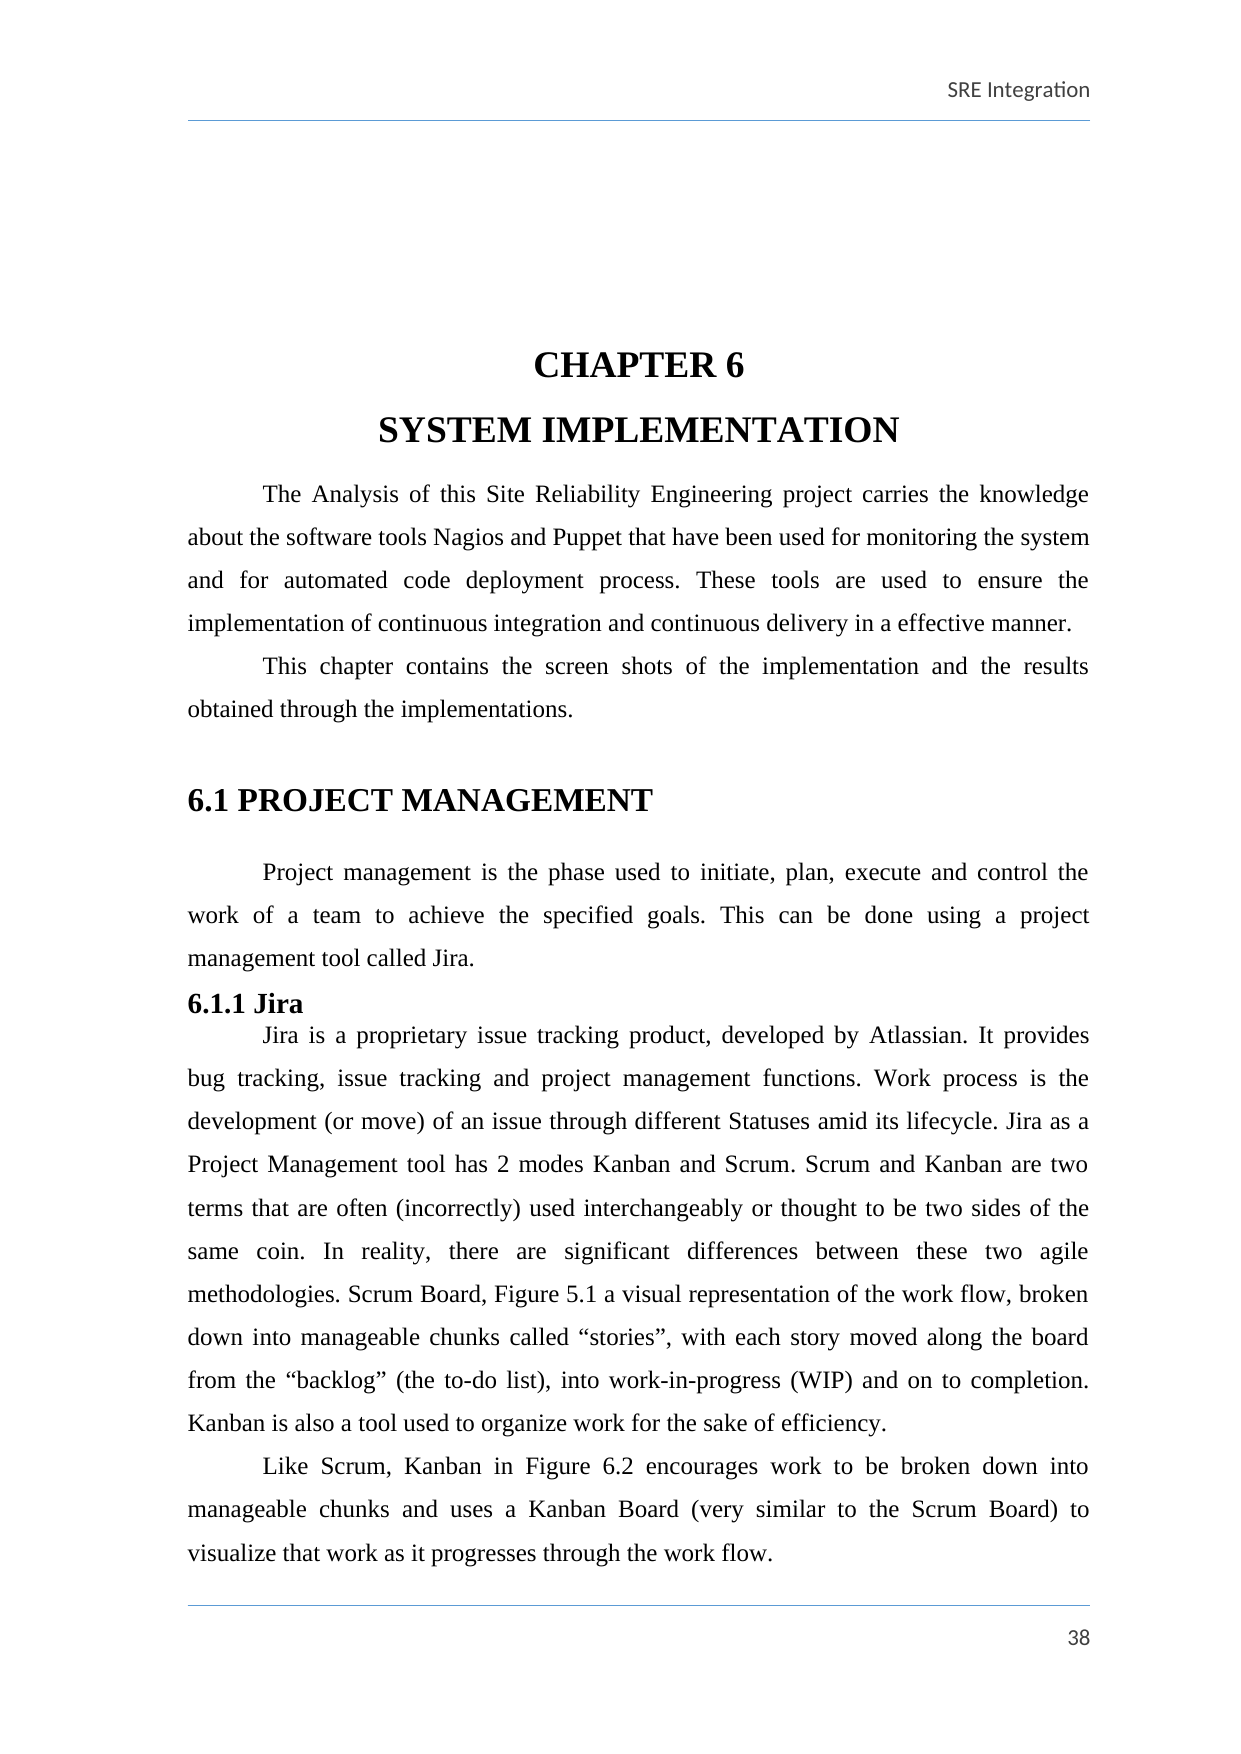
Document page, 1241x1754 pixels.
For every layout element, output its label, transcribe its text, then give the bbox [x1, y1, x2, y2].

text Jira is a proprietary issue tracking product, developed by Atlassian. It provides bug tracking, issue tracking and project management functions. Work process is the development (or move) of an issue through different Statuses amid its lifecycle. Jira as a Project Management tool has 2 modes Kanban and Scrum. Scrum and Kanban are two terms that are often (incorrectly) used interchangeably or thought to be two sides of the same coin. In reality, there are significant differences between these two agile methodologies. Scrum Board, Figure 5.1 a visual representation of the work flow, broken down into manageable chunks called “stories”, with each story moved along the board from the “backlog” (the to-do list), into work-in-progress (WIP) and on to completion. Kanban is also a tool used to organize work for the sake of efficiency. [187, 1020, 1090, 1437]
text 6.1 PROJECT MANAGEMENT [187, 781, 1090, 819]
text The Analysis of this Site Reliability Engineering project carries the knowledge about the software tools Nagios and Puppet that have been used for monitoring the system and for automated code deployment process. These tools are used to ensure the implementation of continuous integration and continuous delivery in a effective manner. [187, 479, 1090, 637]
text This chapter contains the screen shots of the implementation and the results obtained through the implementations. [187, 651, 1090, 723]
text Like Scrum, Kanban in Figure 6.2 encourages work to be broken down into manageable chunks and uses a Kanban Board (very similar to the Scrum Board) to visualize that work as it progresses through the work flow. [187, 1451, 1090, 1566]
text CHAPTER 6 [187, 343, 1090, 386]
text Project management is the phase used to initiate, plan, execute and control the work of a team to achieve the specified goals. This can be done using a project management tool called Jira. [187, 857, 1090, 972]
text SYSTEM IMPLEMENTATION [187, 407, 1090, 451]
text 6.1.1 Jira [187, 987, 1090, 1020]
